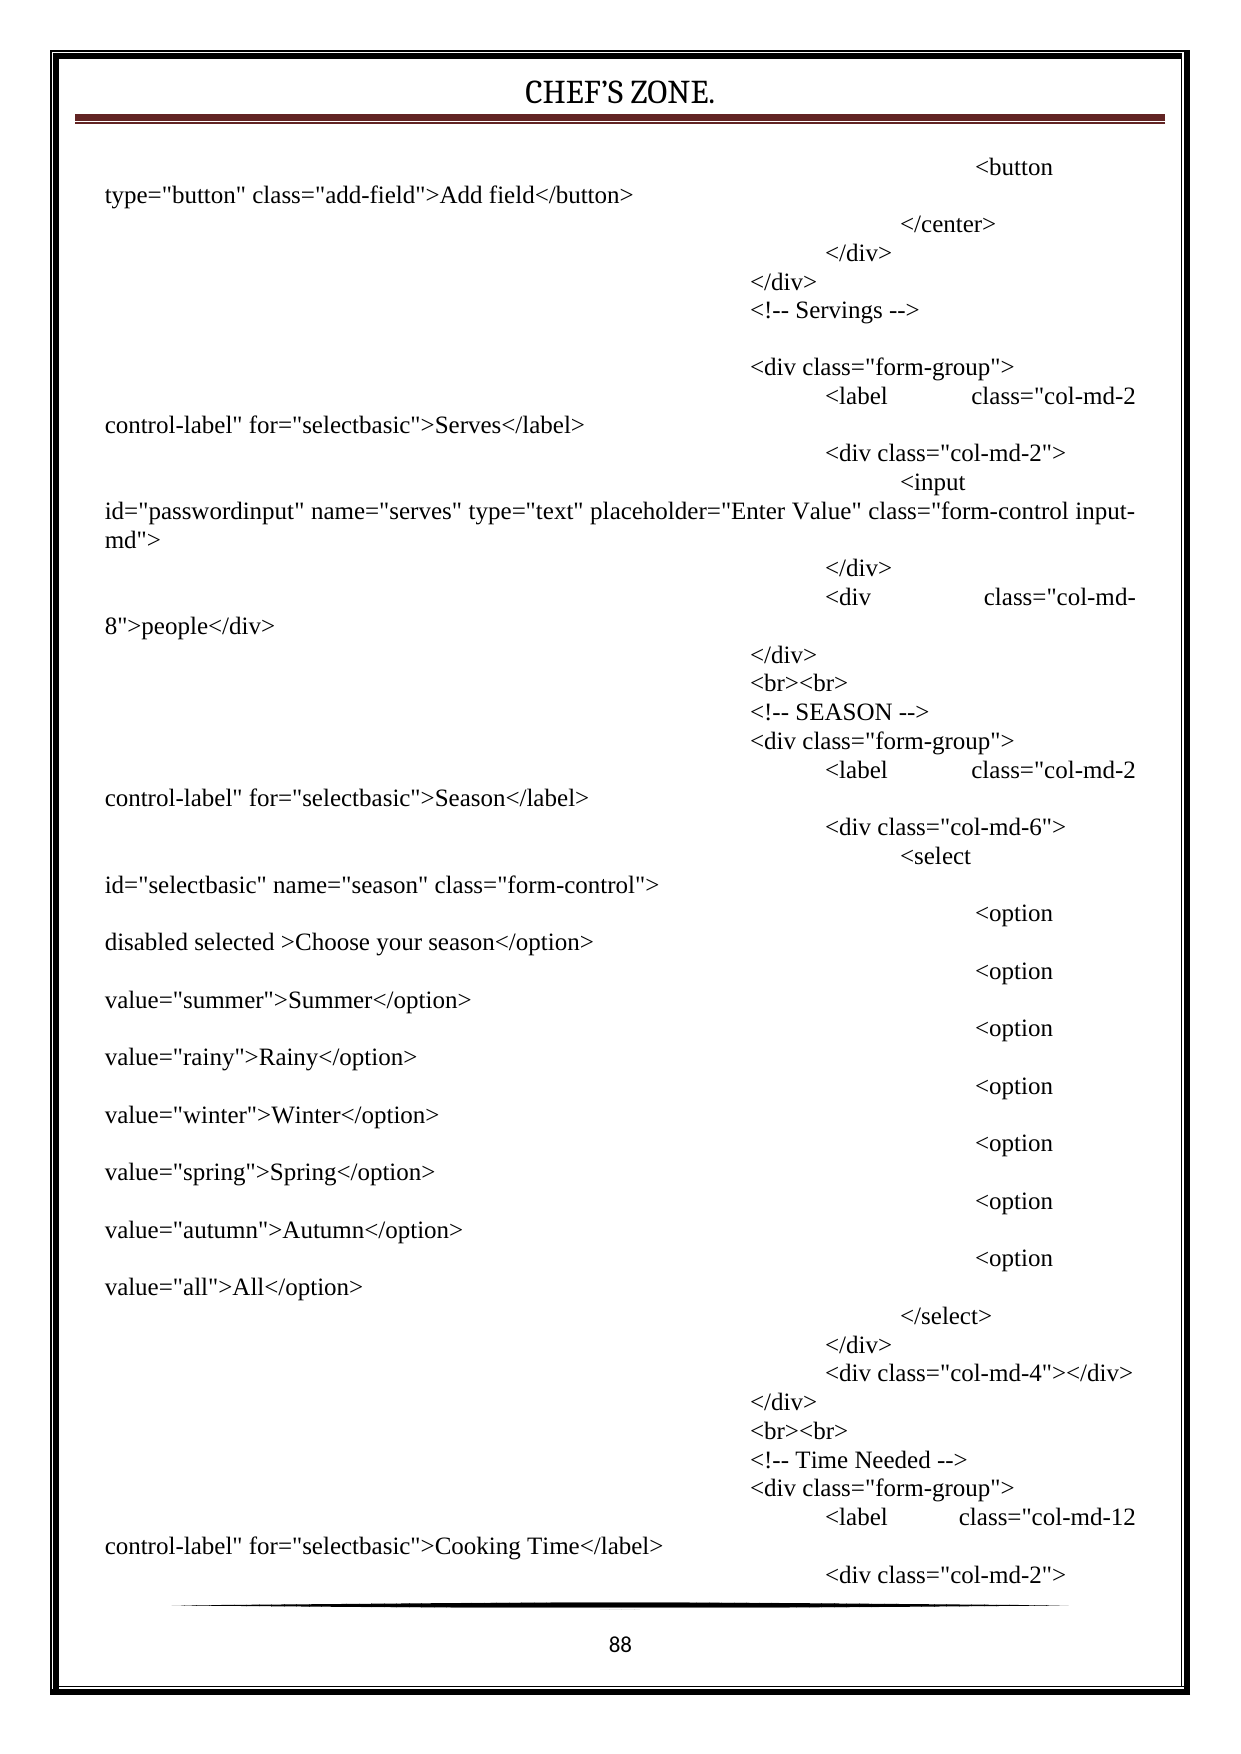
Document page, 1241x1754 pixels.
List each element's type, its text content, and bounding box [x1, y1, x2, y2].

text <!-- Servings --> [104, 295, 1136, 324]
text <div class="col-md-4"></div> [104, 1358, 1136, 1387]
text </center> [104, 209, 1136, 238]
text <option value="winter">Winter</option> [104, 1071, 1136, 1128]
text <div class="form-group"> [104, 352, 1136, 381]
text </div> [104, 238, 1136, 267]
text <label class="col-md-2 control-label" for="selectbasic">Serves</label> [104, 381, 1136, 438]
text <!-- SEASON --> [104, 697, 1136, 726]
text <input id="passwordinput" name="serves" type="text" placeholder="Enter Value" class="form-control input-md"> [104, 467, 1136, 553]
text </div> [104, 267, 1136, 295]
text <option disabled selected >Choose your season</option> [104, 898, 1136, 956]
text <option value="all">All</option> [104, 1243, 1136, 1301]
text <option value="autumn">Autumn</option> [104, 1186, 1136, 1243]
text <select id="selectbasic" name="season" class="form-control"> [104, 841, 1136, 898]
text <option value="summer">Summer</option> [104, 956, 1136, 1013]
text </div> [104, 1330, 1136, 1358]
text <div class="col-md-2"> [104, 1560, 1136, 1588]
text </div> [104, 1387, 1136, 1416]
text <!-- Time Needed --> [104, 1445, 1136, 1473]
text <div class="col-md-8">people</div> [104, 582, 1136, 640]
picture [171, 1601, 1069, 1610]
text <option value="rainy">Rainy</option> [104, 1013, 1136, 1071]
text <div class="form-group"> [104, 726, 1136, 755]
text <label class="col-md-12 control-label" for="selectbasic">Cooking Time</label> [104, 1502, 1136, 1560]
text <br><br> [104, 1416, 1136, 1445]
text <div class="col-md-6"> [104, 812, 1136, 841]
text </select> [104, 1301, 1136, 1330]
text <div class="col-md-2"> [104, 438, 1136, 467]
text <div class="form-group"> [104, 1473, 1136, 1502]
text <button type="button" class="add-field">Add field</button> [104, 152, 1136, 209]
text </div> [104, 553, 1136, 582]
text <br><br> [104, 668, 1136, 697]
text <label class="col-md-2 control-label" for="selectbasic">Season</label> [104, 755, 1136, 812]
text <option value="spring">Spring</option> [104, 1128, 1136, 1186]
text </div> [104, 640, 1136, 668]
